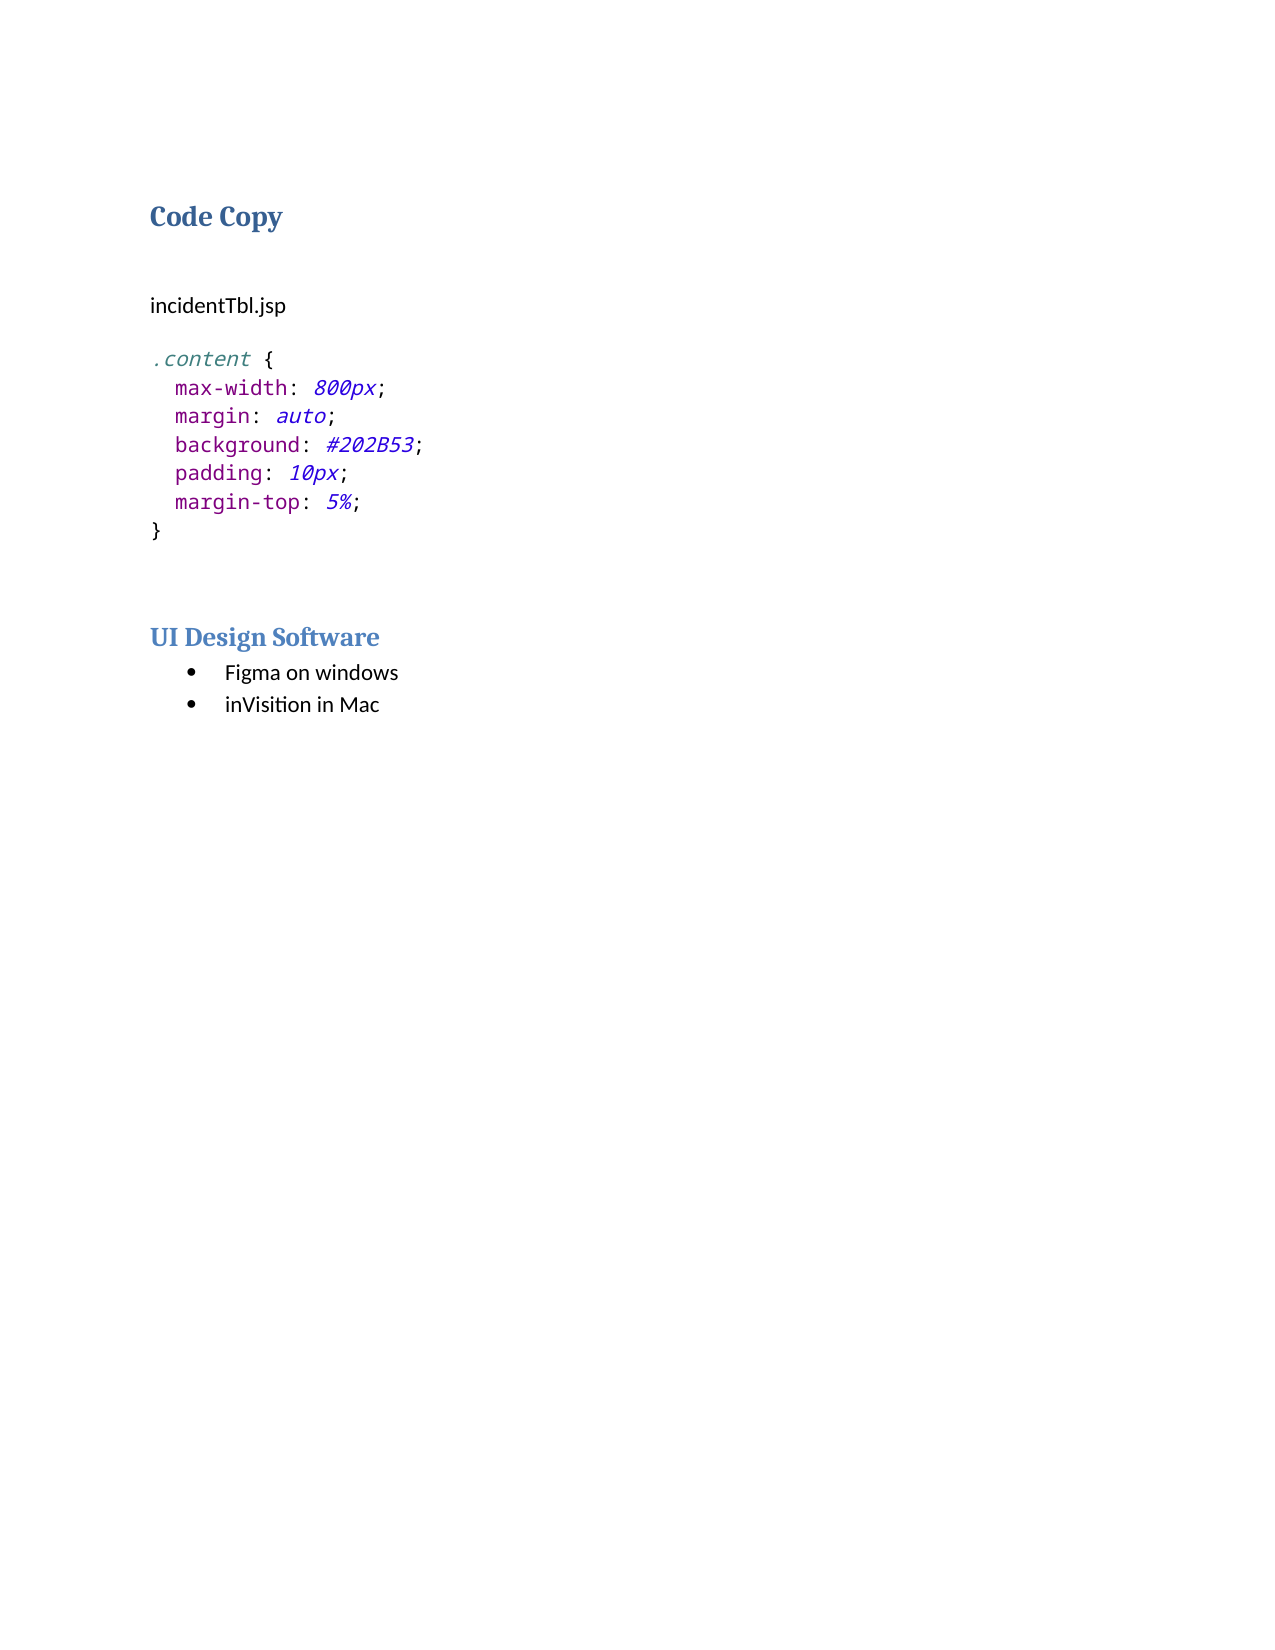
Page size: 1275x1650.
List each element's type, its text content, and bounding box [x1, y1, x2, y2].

text .content { [150, 344, 1211, 373]
text max-width: 800px; [150, 373, 1211, 401]
text incidentTbl.jsp [150, 292, 1211, 319]
text margin: auto; [150, 401, 1211, 430]
subtitle UI Design Software [150, 622, 1211, 653]
list Figma on windows [187, 658, 1211, 686]
text padding: 10px; [150, 458, 1211, 487]
text background: #202B53; [150, 430, 1211, 458]
list inVisition in Mac [187, 690, 1211, 718]
text margin-top: 5%; [150, 487, 1211, 515]
subtitle Code Copy [150, 200, 1211, 233]
text } [150, 515, 1211, 544]
